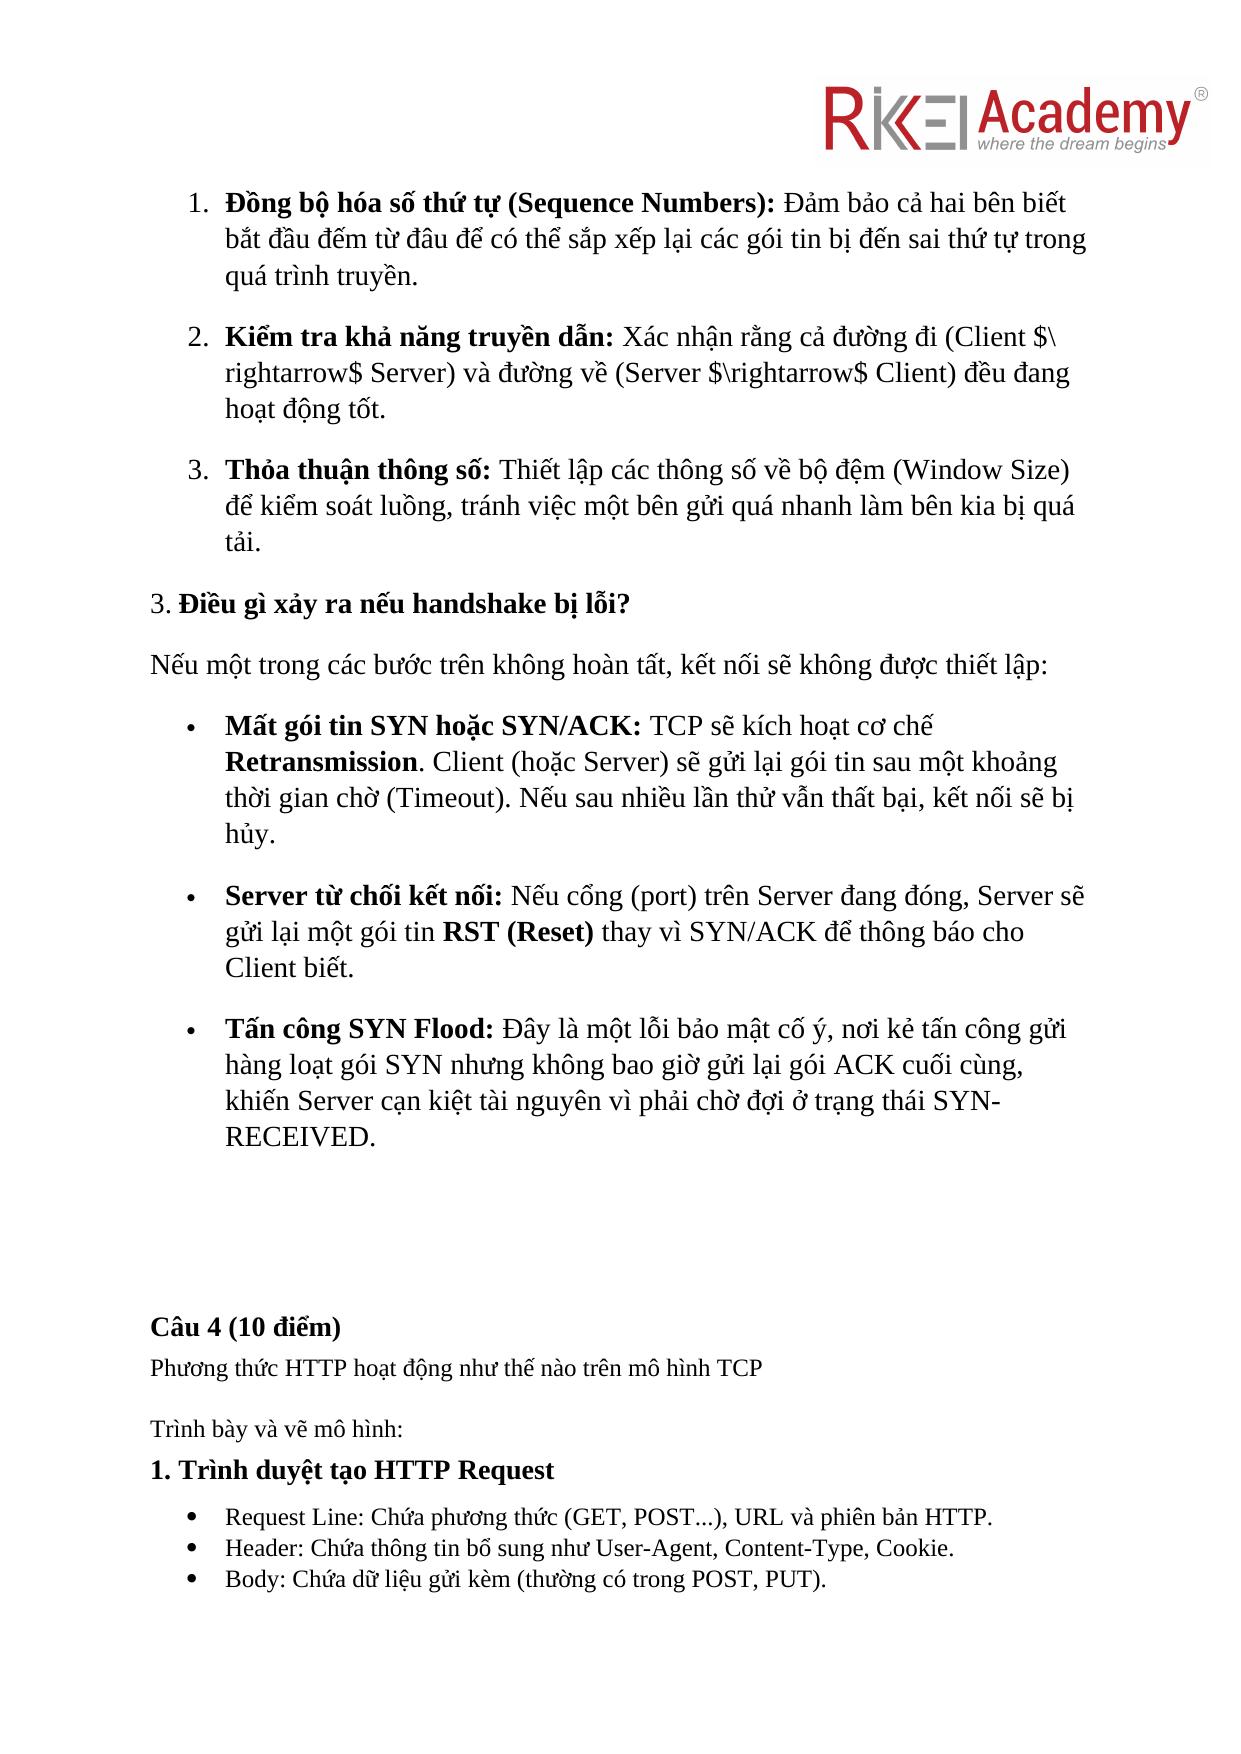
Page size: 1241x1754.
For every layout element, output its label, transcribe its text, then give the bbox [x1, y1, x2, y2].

list Tấn công SYN Flood: Đây là một lỗi bảo mật cố ý, nơi kẻ tấn công gửi hàng loạt gói SYN nhưng không bao giờ gửi lại gói ACK cuối cùng, khiến Server cạn kiệt tài nguyên vì phải chờ đợi ở trạng thái SYN-RECEIVED. [187, 1011, 1090, 1153]
subtitle 1. Trình duyệt tạo HTTP Request [150, 1453, 1090, 1486]
list Kiểm tra khả năng truyền dẫn: Xác nhận rằng cả đường đi (Client $\rightarrow$ Server) và đường về (Server $\rightarrow$ Client) đều đang hoạt động tốt. [187, 319, 1090, 425]
list Request Line: Chứa phương thức (GET, POST...), URL và phiên bản HTTP. [187, 1502, 1090, 1531]
list Server từ chối kết nối: Nếu cổng (port) trên Server đang đóng, Server sẽ gửi lại một gói tin RST (Reset) thay vì SYN/ACK để thông báo cho Client biết. [187, 878, 1090, 983]
subtitle Câu 4 (10 điểm) [150, 1310, 1090, 1343]
text Nếu một trong các bước trên không hoàn tất, kết nối sẽ không được thiết lập: [150, 647, 1090, 680]
text Phương thức HTTP hoạt động như thế nào trên mô hình TCP [150, 1353, 1090, 1382]
list Đồng bộ hóa số thứ tự (Sequence Numbers): Đảm bảo cả hai bên biết bắt đầu đếm từ đâu để có thể sắp xếp lại các gói tin bị đến sai thứ tự trong quá trình truyền. [187, 185, 1090, 291]
list Header: Chứa thông tin bổ sung như User-Agent, Content-Type, Cookie. [187, 1533, 1090, 1562]
list Mất gói tin SYN hoặc SYN/ACK: TCP sẽ kích hoạt cơ chế Retransmission. Client (hoặc Server) sẽ gửi lại gói tin sau một khoảng thời gian chờ (Timeout). Nếu sau nhiều lần thử vẫn thất bại, kết nối sẽ bị hủy. [187, 708, 1090, 850]
picture [813, 75, 1213, 167]
text Trình bày và vẽ mô hình: [150, 1414, 1090, 1442]
list Body: Chứa dữ liệu gửi kèm (thường có trong POST, PUT). [187, 1564, 1090, 1593]
list Thỏa thuận thông số: Thiết lập các thông số về bộ đệm (Window Size) để kiểm soát luồng, tránh việc một bên gửi quá nhanh làm bên kia bị quá tải. [187, 452, 1090, 558]
text 3. Điều gì xảy ra nếu handshake bị lỗi? [150, 586, 1090, 619]
